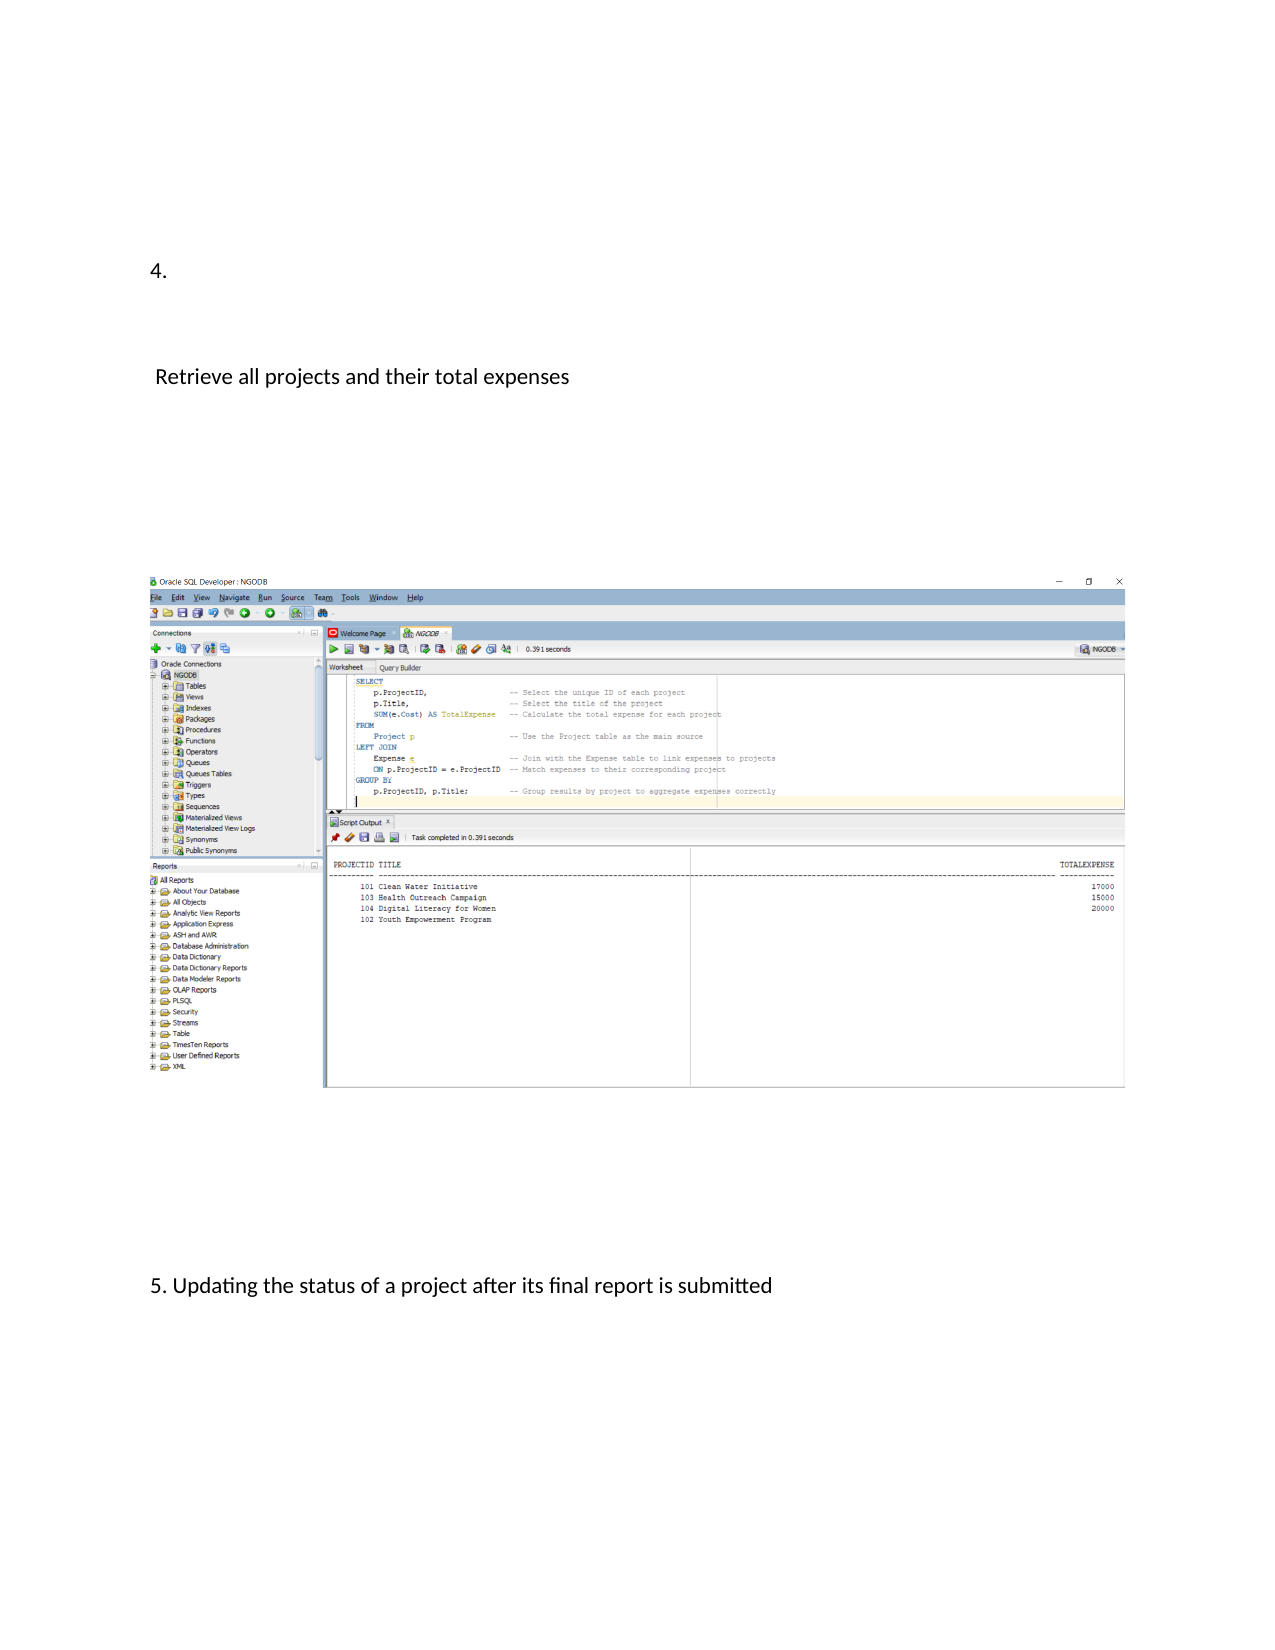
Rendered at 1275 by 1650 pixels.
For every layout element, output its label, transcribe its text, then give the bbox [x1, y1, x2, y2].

text 5. Updating the status of a project after its final report is submitted [150, 1271, 1125, 1299]
text Retrieve all projects and their total expenses [150, 362, 1125, 390]
picture [150, 574, 1125, 1088]
text 4. [150, 256, 1125, 284]
